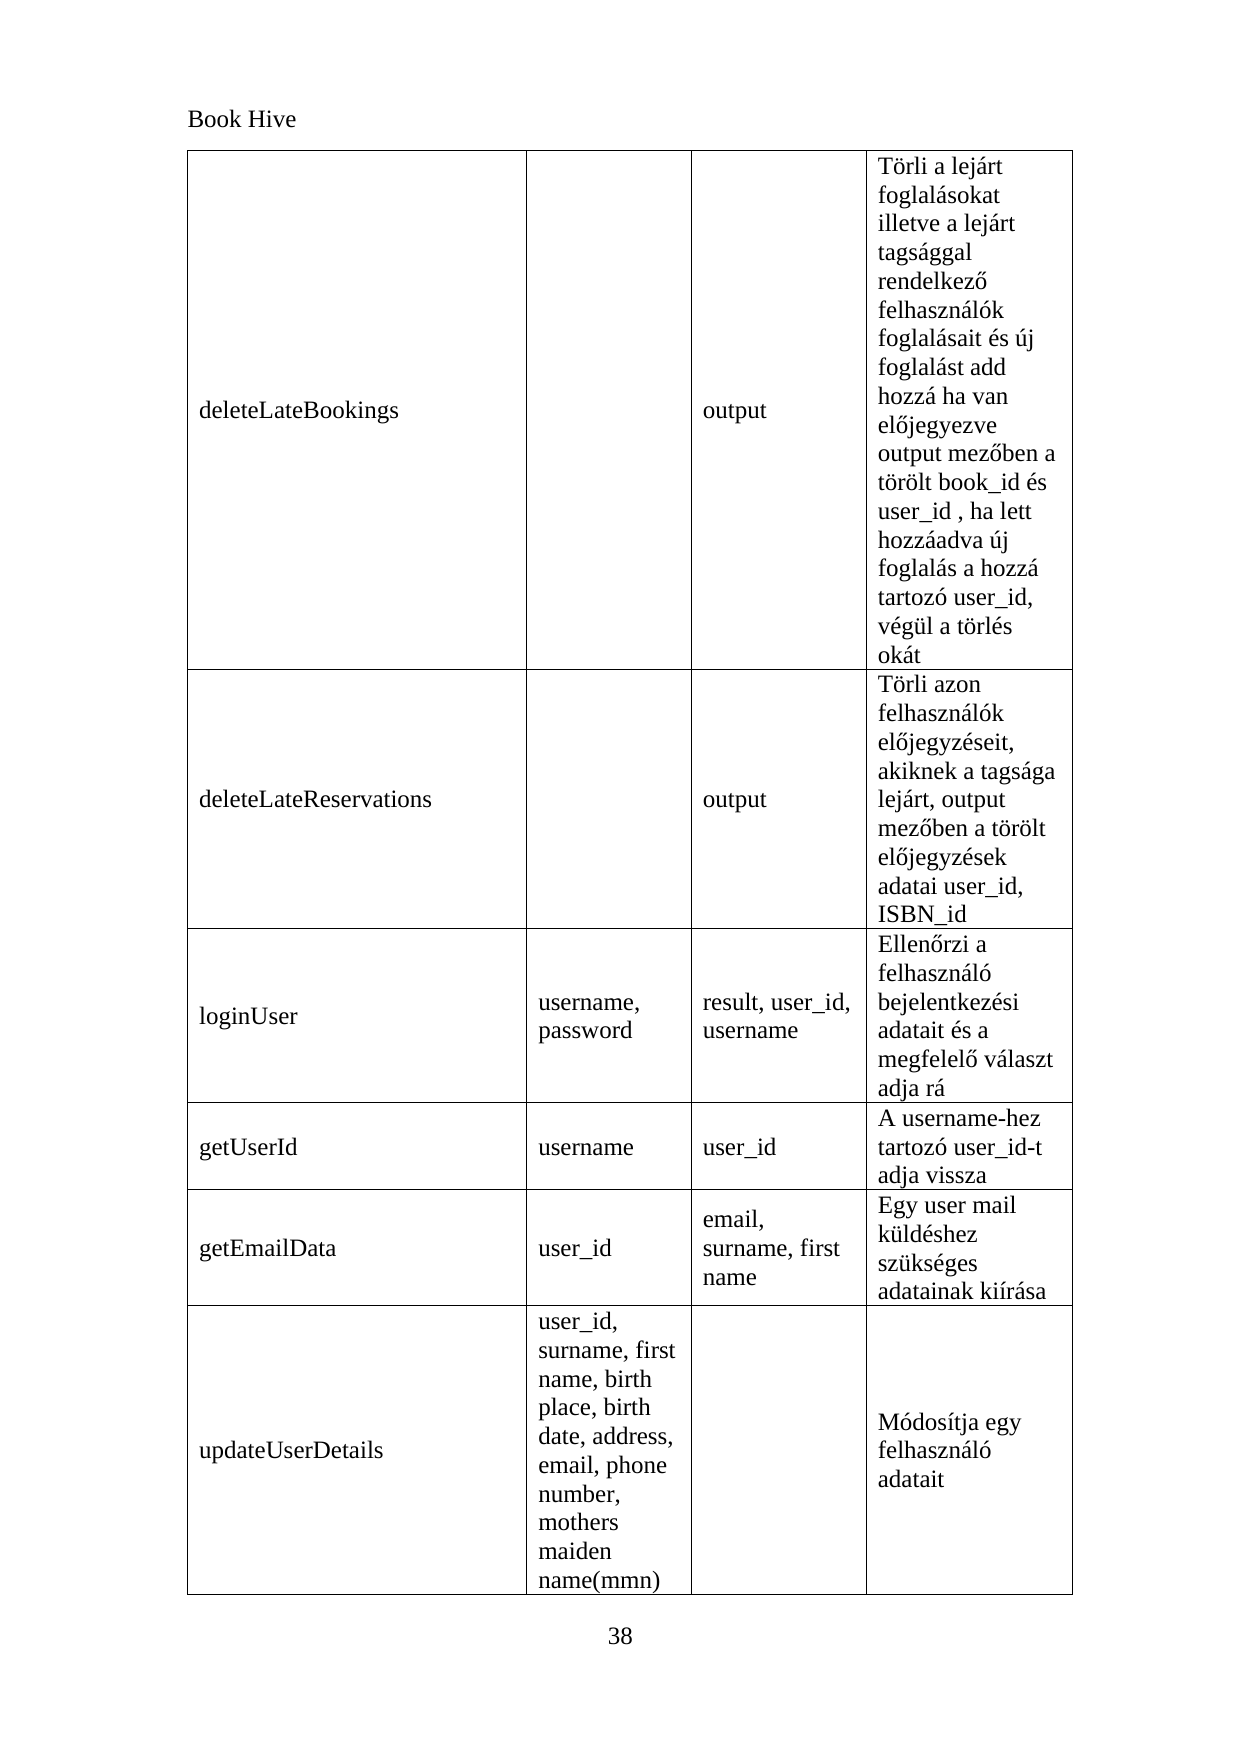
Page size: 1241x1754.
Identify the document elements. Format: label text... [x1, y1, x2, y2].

table_cell deleteLateBookings [188, 151, 526, 668]
table_cell username [527, 1103, 691, 1189]
table_cell user_id [692, 1103, 866, 1189]
table_cell output [692, 670, 866, 928]
table_cell user_id, surname, first name, birth place, birth date, address, email, phone number, mothers maiden name(mmn) [527, 1306, 691, 1594]
table_cell loginUser [188, 929, 526, 1102]
table_cell Egy user mail küldéshez szükséges adatainak kiírása [867, 1190, 1072, 1305]
table_cell email, surname, first name [692, 1190, 866, 1305]
table_cell user_id [527, 1190, 691, 1305]
table_cell Törli a lejárt foglalásokat illetve a lejárt tagsággal rendelkező felhasználók foglalásait és új foglalást add hozzá ha van előjegyezve output mezőben a törölt book_id és user_id , ha lett hozzáadva új foglalás a hozzá tartozó user_id, végül a törlés okát [867, 151, 1072, 668]
table_cell Törli azon felhasználók előjegyzéseit, akiknek a tagsága lejárt, output mezőben a törölt előjegyzések adatai user_id, ISBN_id [867, 670, 1072, 928]
table_cell [527, 151, 691, 668]
table_cell deleteLateReservations [188, 670, 526, 928]
table_cell updateUserDetails [188, 1306, 526, 1594]
table_cell [527, 670, 691, 928]
table_cell output [692, 151, 866, 668]
table_cell getUserId [188, 1103, 526, 1189]
table_cell [692, 1306, 866, 1594]
table_cell username, password [527, 929, 691, 1102]
table_cell A username-hez tartozó user_id-t adja vissza [867, 1103, 1072, 1189]
table_cell result, user_id, username [692, 929, 866, 1102]
table_cell Ellenőrzi a felhasználó bejelentkezési adatait és a megfelelő választ adja rá [867, 929, 1072, 1102]
table_cell Módosítja egy felhasználó adatait [867, 1306, 1072, 1594]
table_cell getEmailData [188, 1190, 526, 1305]
